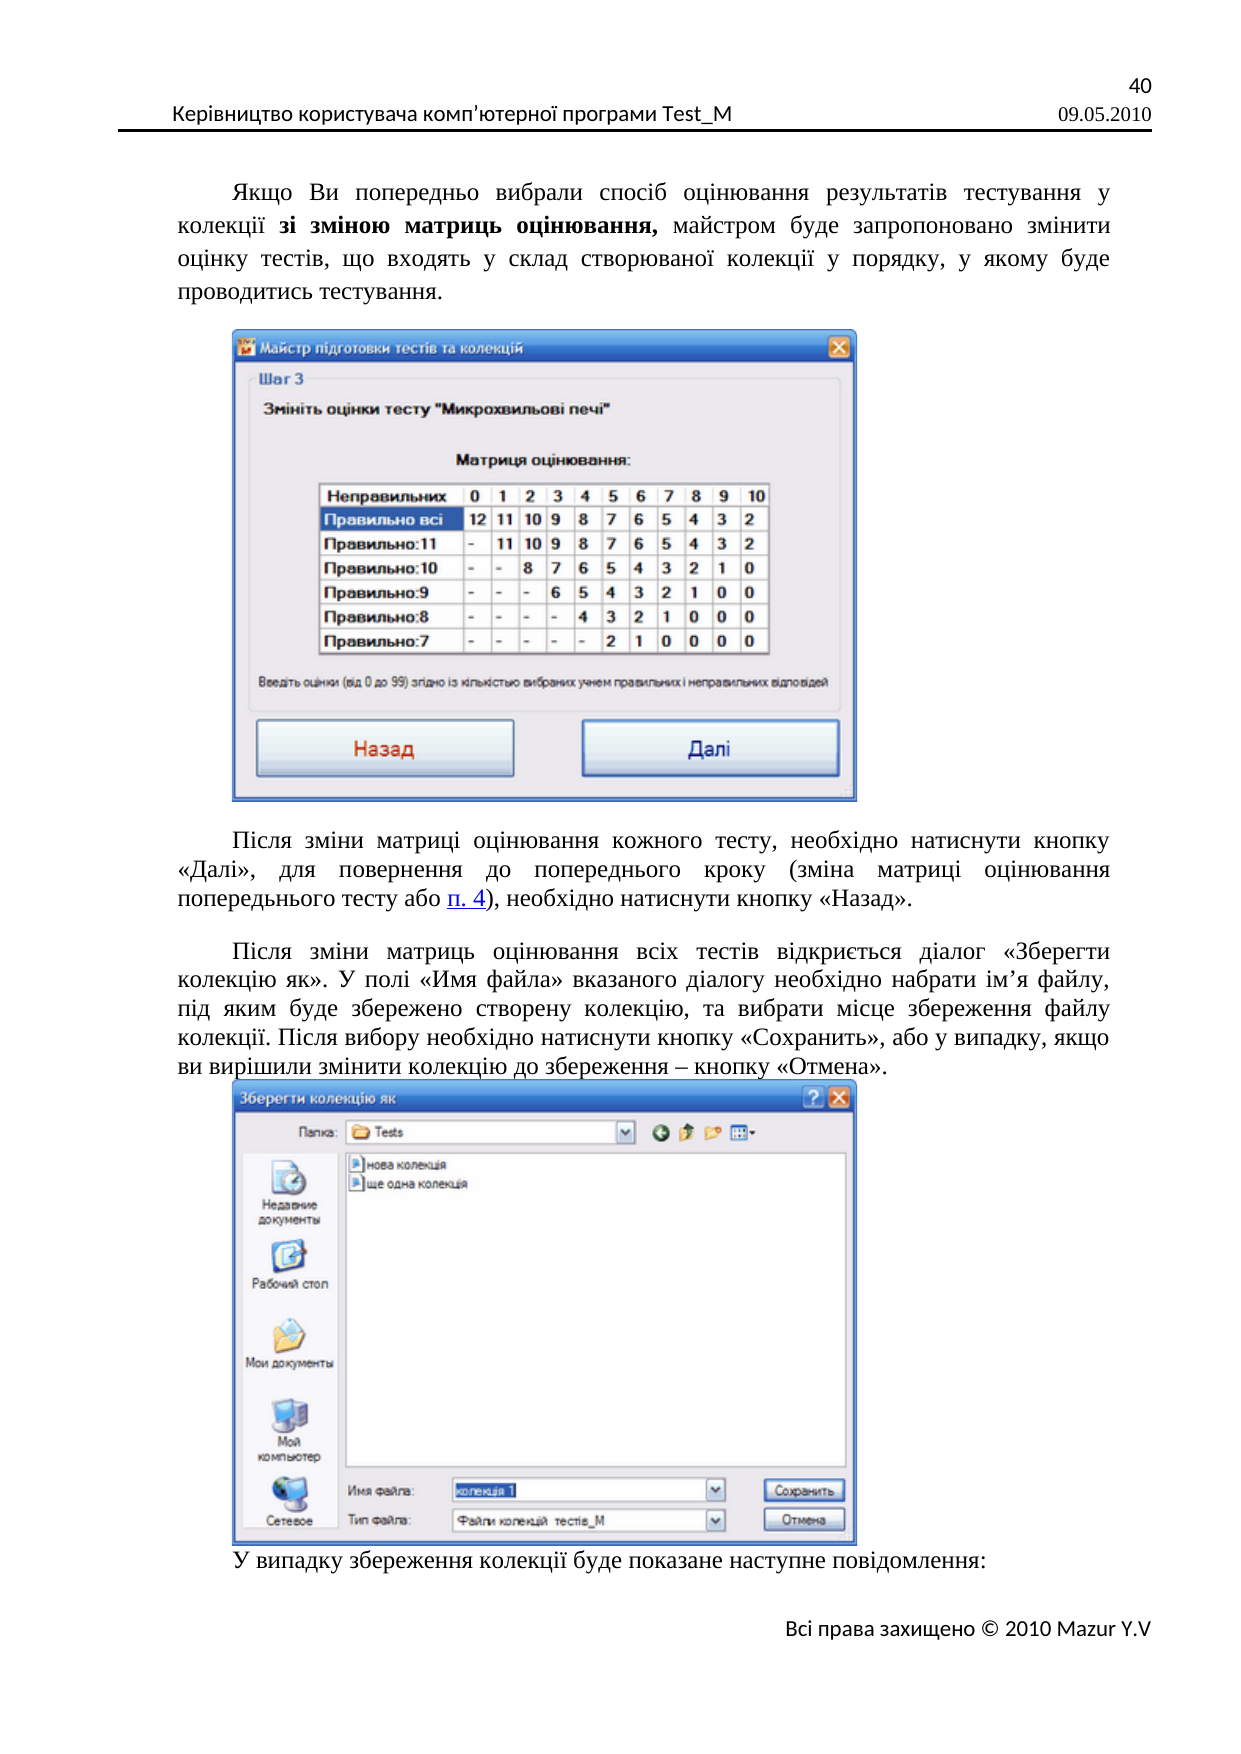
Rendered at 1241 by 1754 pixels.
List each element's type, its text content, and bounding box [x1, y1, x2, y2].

text Якщо Ви попередньо вибрали спосіб оцінювання результатів тестування у колекції зі зміною матриць оцінювання, майстром буде запропоновано змінити оцінку тестів, що входять у склад створюваної колекції у порядку, у якому буде проводитись тестування. [177, 177, 1111, 305]
picture [231, 1079, 858, 1546]
text Після зміни матриці оцінювання кожного тесту, необхідно натиснути кнопку «Далі», для повернення до попереднього кроку (зміна матриці оцінювання попередьнього тесту або п. 4), необхідно натиснути кнопку «Назад». [177, 826, 1111, 912]
text Після зміни матриць оцінювання всіх тестів відкриється діалог «Зберегти колекцію як». У полі «Имя файла» вказаного діалогу необхідно набрати ім’я файлу, під яким буде збережено створену колекцію, та вибрати місце збереження файлу колекції. Після вибору необхідно натиснути кнопку «Сохранить», або у випадку, якщо ви вирішили змінити колекцію до збереження – кнопку «Отмена». [177, 936, 1111, 1079]
picture [231, 329, 858, 802]
text У випадку збереження колекції буде показане наступне повідомлення: [177, 1545, 1111, 1574]
